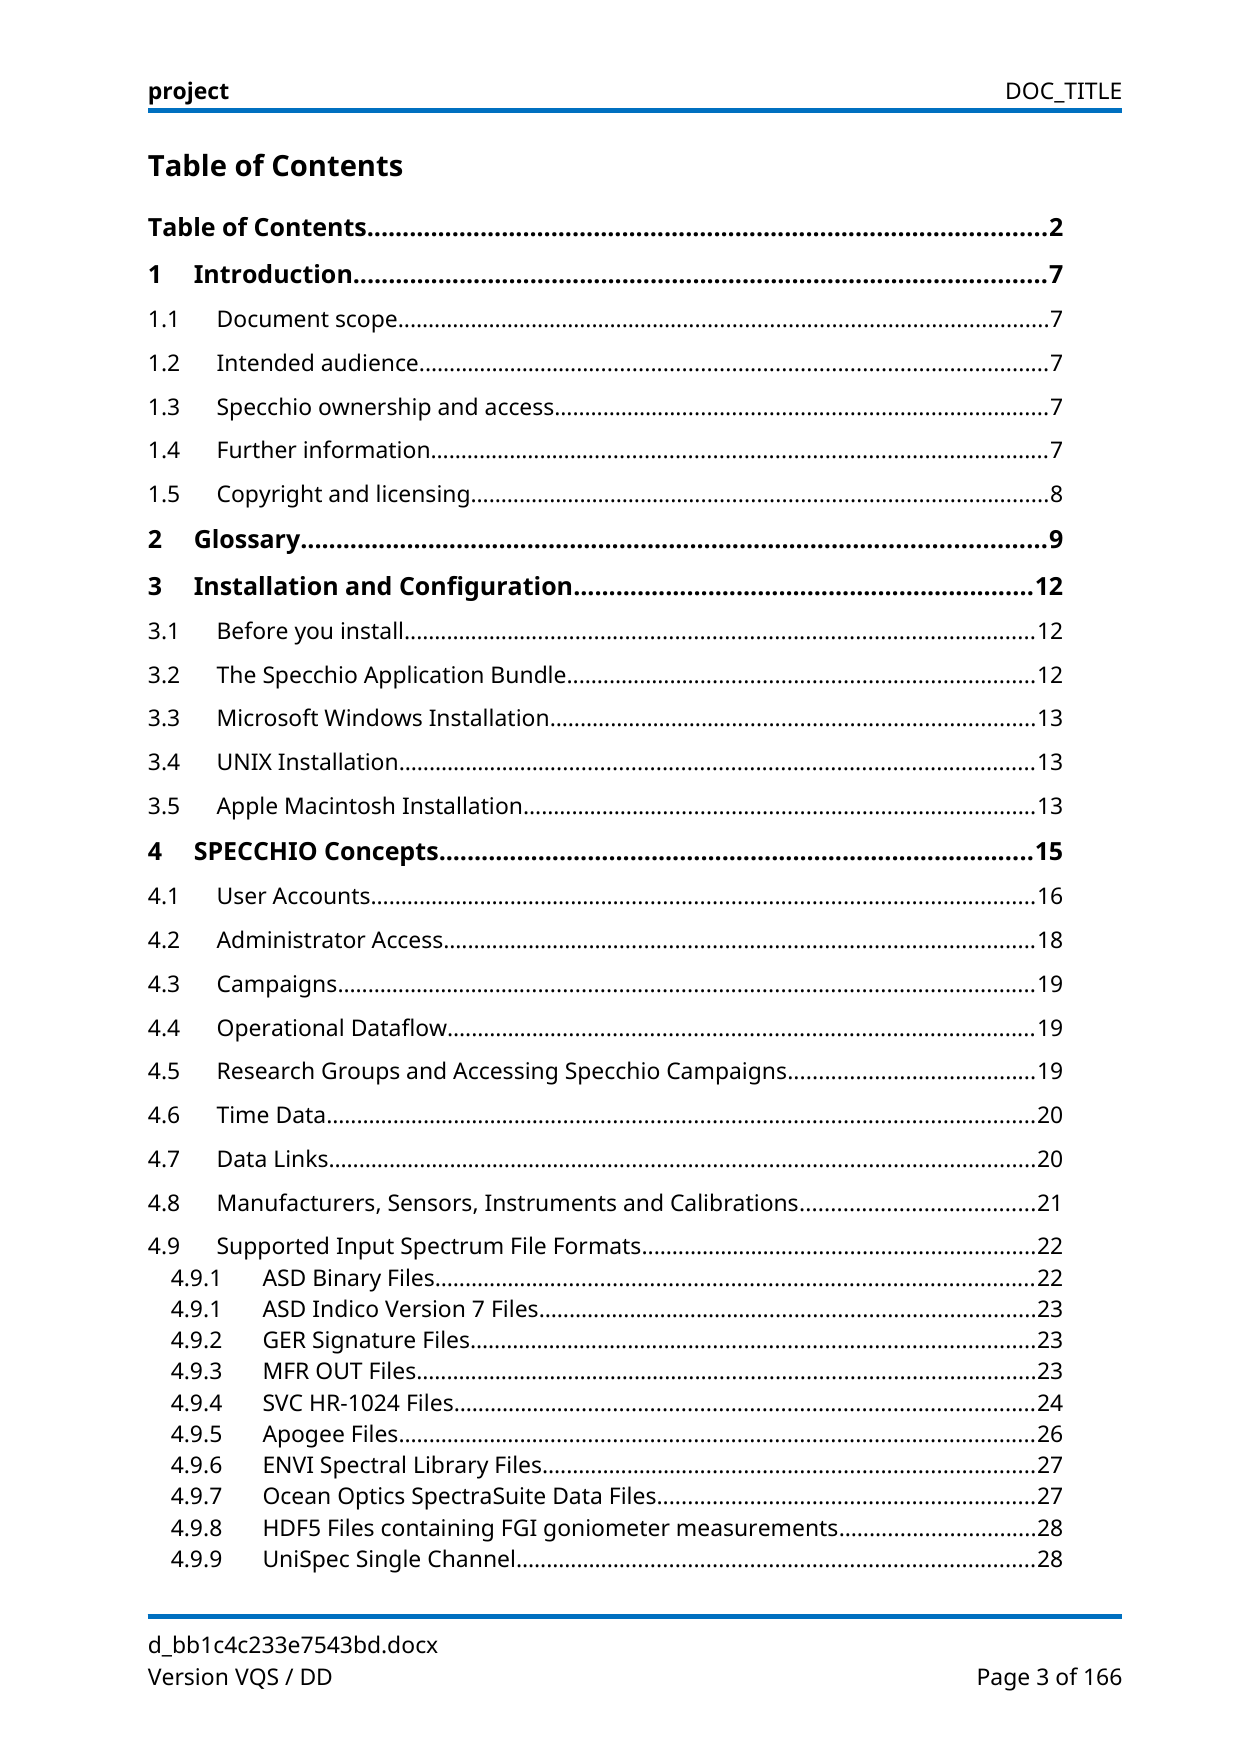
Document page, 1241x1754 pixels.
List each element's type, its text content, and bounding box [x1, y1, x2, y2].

text 4.4 Operational Dataflow 19 [148, 1011, 1122, 1043]
text 3.2 The Specchio Application Bundle 12 [148, 659, 1122, 690]
text 4.9.1 ASD Binary Files 22 [171, 1261, 1122, 1293]
text 1.1 Document scope 7 [148, 303, 1122, 334]
text 1 Introduction 7 [148, 256, 1122, 291]
text 4.8 Manufacturers, Sensors, Instruments and Calibrations 21 [148, 1186, 1122, 1218]
text 4.9.4 SVC HR-1024 Files 24 [171, 1386, 1122, 1418]
subtitle Table of Contents [148, 145, 1122, 185]
text 4.9.7 Ocean Optics SpectraSuite Data Files 27 [171, 1480, 1122, 1511]
text 3 Installation and Configuration 12 [148, 568, 1122, 602]
text 4.5 Research Groups and Accessing Specchio Campaigns 19 [148, 1055, 1122, 1086]
text 3.4 UNIX Installation 13 [148, 746, 1122, 777]
text 4.2 Administrator Access 18 [148, 924, 1122, 955]
text 4.7 Data Links 20 [148, 1143, 1122, 1174]
text 4.9.9 UniSpec Single Channel 28 [171, 1543, 1122, 1574]
text 1.3 Specchio ownership and access 7 [148, 391, 1122, 422]
text 2 Glossary 9 [148, 522, 1122, 556]
text 4.9 Supported Input Spectrum File Formats 22 [148, 1230, 1122, 1261]
text 1.2 Intended audience 7 [148, 347, 1122, 378]
text 4 SPECCHIO Concepts 15 [148, 834, 1122, 868]
text 4.9.1 ASD Indico Version 7 Files 23 [171, 1293, 1122, 1324]
text 4.9.2 GER Signature Files 23 [171, 1324, 1122, 1355]
text 3.1 Before you install 12 [148, 615, 1122, 646]
text 1.4 Further information 7 [148, 434, 1122, 466]
text 4.9.3 MFR OUT Files 23 [171, 1355, 1122, 1386]
text Table of Contents 2 [148, 210, 1122, 244]
text 3.3 Microsoft Windows Installation 13 [148, 702, 1122, 734]
text 4.9.5 Apogee Files 26 [171, 1418, 1122, 1449]
text 4.3 Campaigns 19 [148, 968, 1122, 999]
text 1.5 Copyright and licensing 8 [148, 478, 1122, 509]
text 3.5 Apple Macintosh Installation 13 [148, 790, 1122, 821]
text 4.6 Time Data 20 [148, 1099, 1122, 1130]
text 4.9.8 HDF5 Files containing FGI goniometer measurements 28 [171, 1511, 1122, 1543]
text 4.9.6 ENVI Spectral Library Files 27 [171, 1449, 1122, 1480]
text 4.1 User Accounts 16 [148, 880, 1122, 911]
